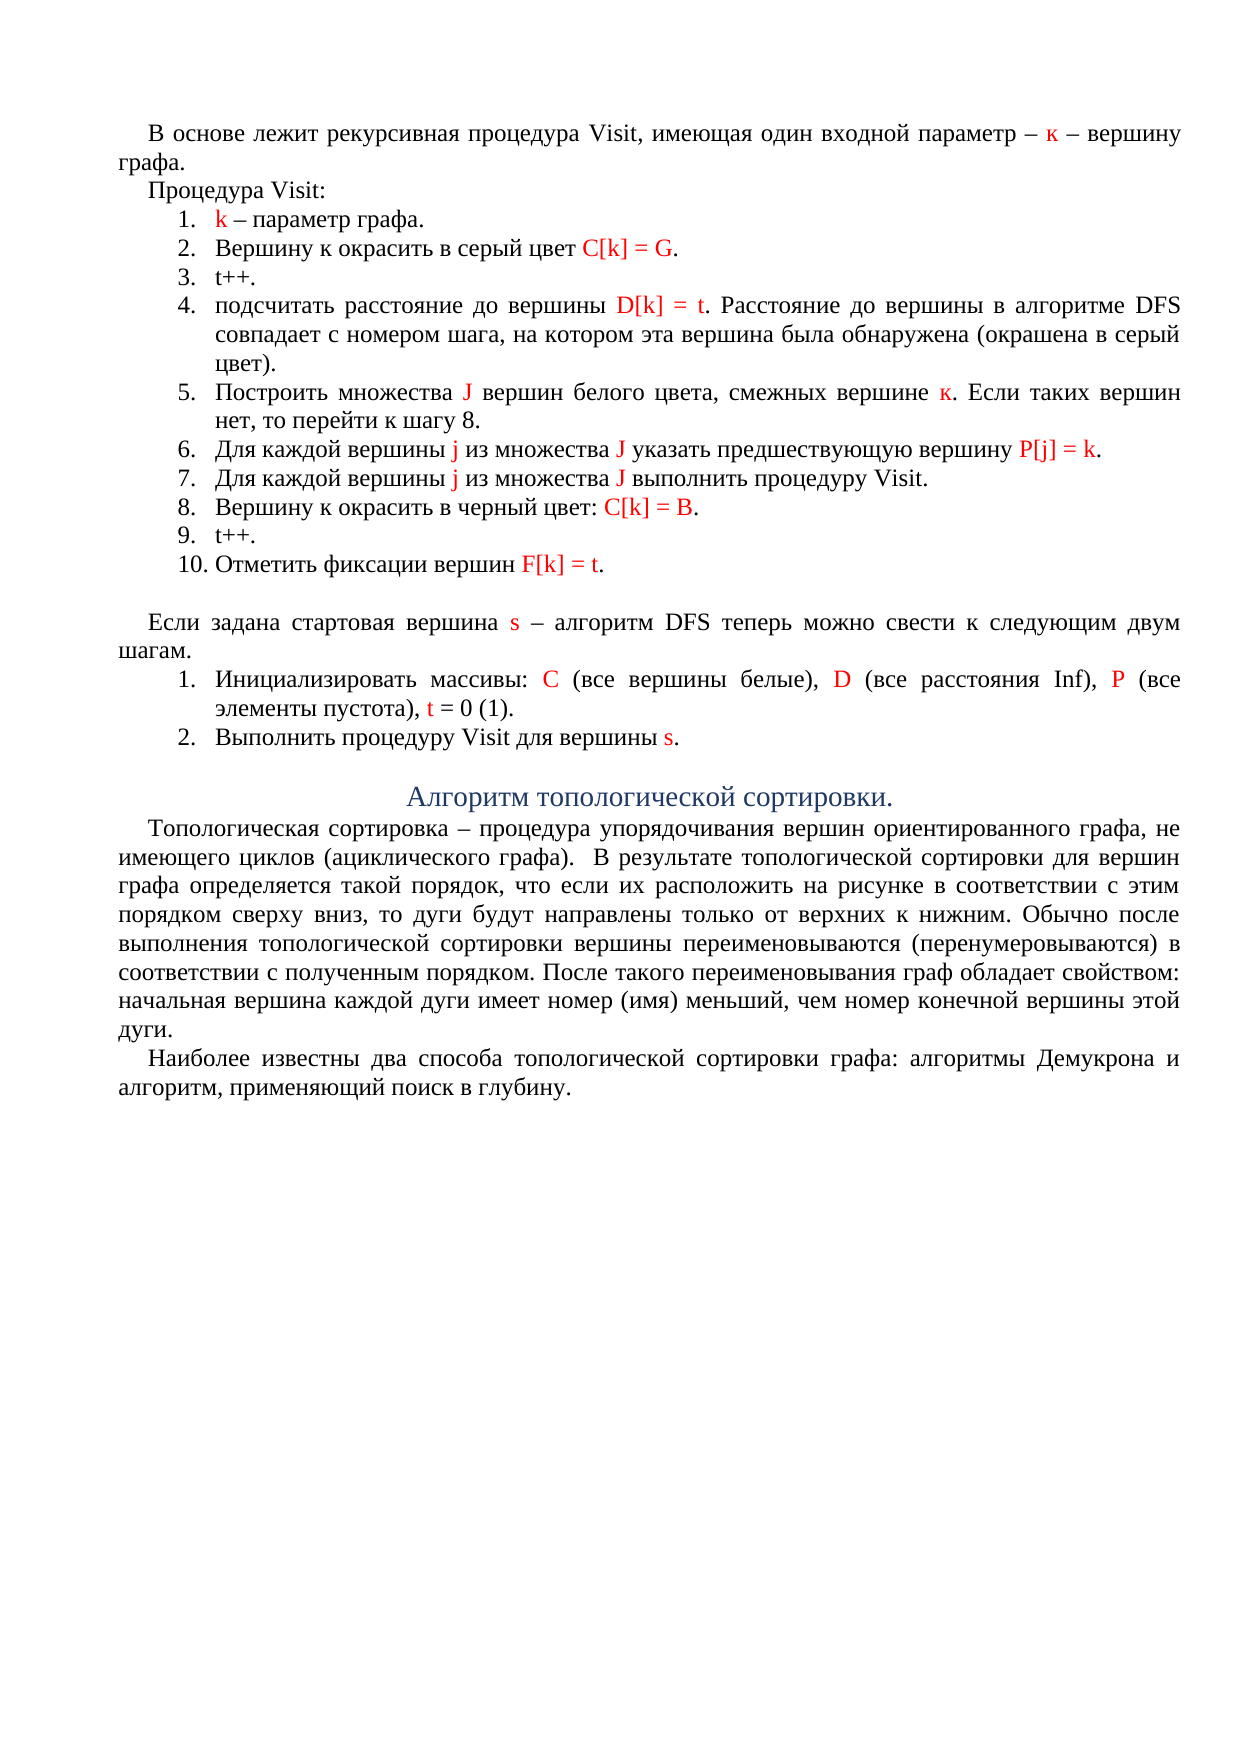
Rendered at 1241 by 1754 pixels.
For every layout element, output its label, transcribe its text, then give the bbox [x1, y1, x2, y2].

text В основе лежит рекурсивная процедура Visit, имеющая один входной параметр – к – вершину графа. [118, 118, 1181, 176]
list Вершину к окрасить в черный цвет: C[k] = B. [177, 492, 1181, 521]
list k – параметр графа. [177, 204, 1181, 233]
text Топологическая сортировка – процедура упорядочивания вершин ориентированного графа, не имеющего циклов (ациклического графа). В результате топологической сортировки для вершин графа определяется такой порядок, что если их расположить на рисунке в соответствии с этим порядком сверху вниз, то дуги будут направлены только от верхних к нижним. Обычно после выполнения топологической сортировки вершины переименовываются (перенумеровываются) в соответствии с полученным порядком. После такого переименовывания граф обладает свойством: начальная вершина каждой дуги имеет номер (имя) меньший, чем номер конечной вершины этой дуги. [118, 813, 1181, 1043]
text Процедура Visit: [118, 176, 1181, 204]
list подсчитать расстояние до вершины D[k] = t. Расстояние до вершины в алгоритме DFS совпадает с номером шага, на котором эта вершина была обнаружена (окрашена в серый цвет). [177, 291, 1181, 377]
list Вершину к окрасить в серый цвет C[k] = G. [177, 233, 1181, 262]
text Алгоритм топологической сортировки. [118, 779, 1181, 813]
list Для каждой вершины j из множества J выполнить процедуру Visit. [177, 463, 1181, 492]
list Выполнить процедуру Visit для вершины s. [177, 722, 1181, 751]
text Наиболее известны два способа топологической сортировки графа: алгоритмы Демукрона и алгоритм, применяющий поиск в глубину. [118, 1043, 1181, 1100]
list Для каждой вершины j из множества J указать предшествующую вершину P[j] = k. [177, 434, 1181, 463]
list Построить множества J вершин белого цвета, смежных вершине к. Если таких вершин нет, то перейти к шагу 8. [177, 377, 1181, 434]
list Инициализировать массивы: С (все вершины белые), D (все расстояния Inf), P (все элементы пустота), t = 0 (1). [177, 664, 1181, 722]
list t++. [177, 521, 1181, 549]
list Отметить фиксации вершин F[k] = t. [177, 549, 1181, 578]
text Если задана стартовая вершина s – алгоритм DFS теперь можно свести к следующим двум шагам. [118, 607, 1181, 664]
list t++. [177, 262, 1181, 291]
